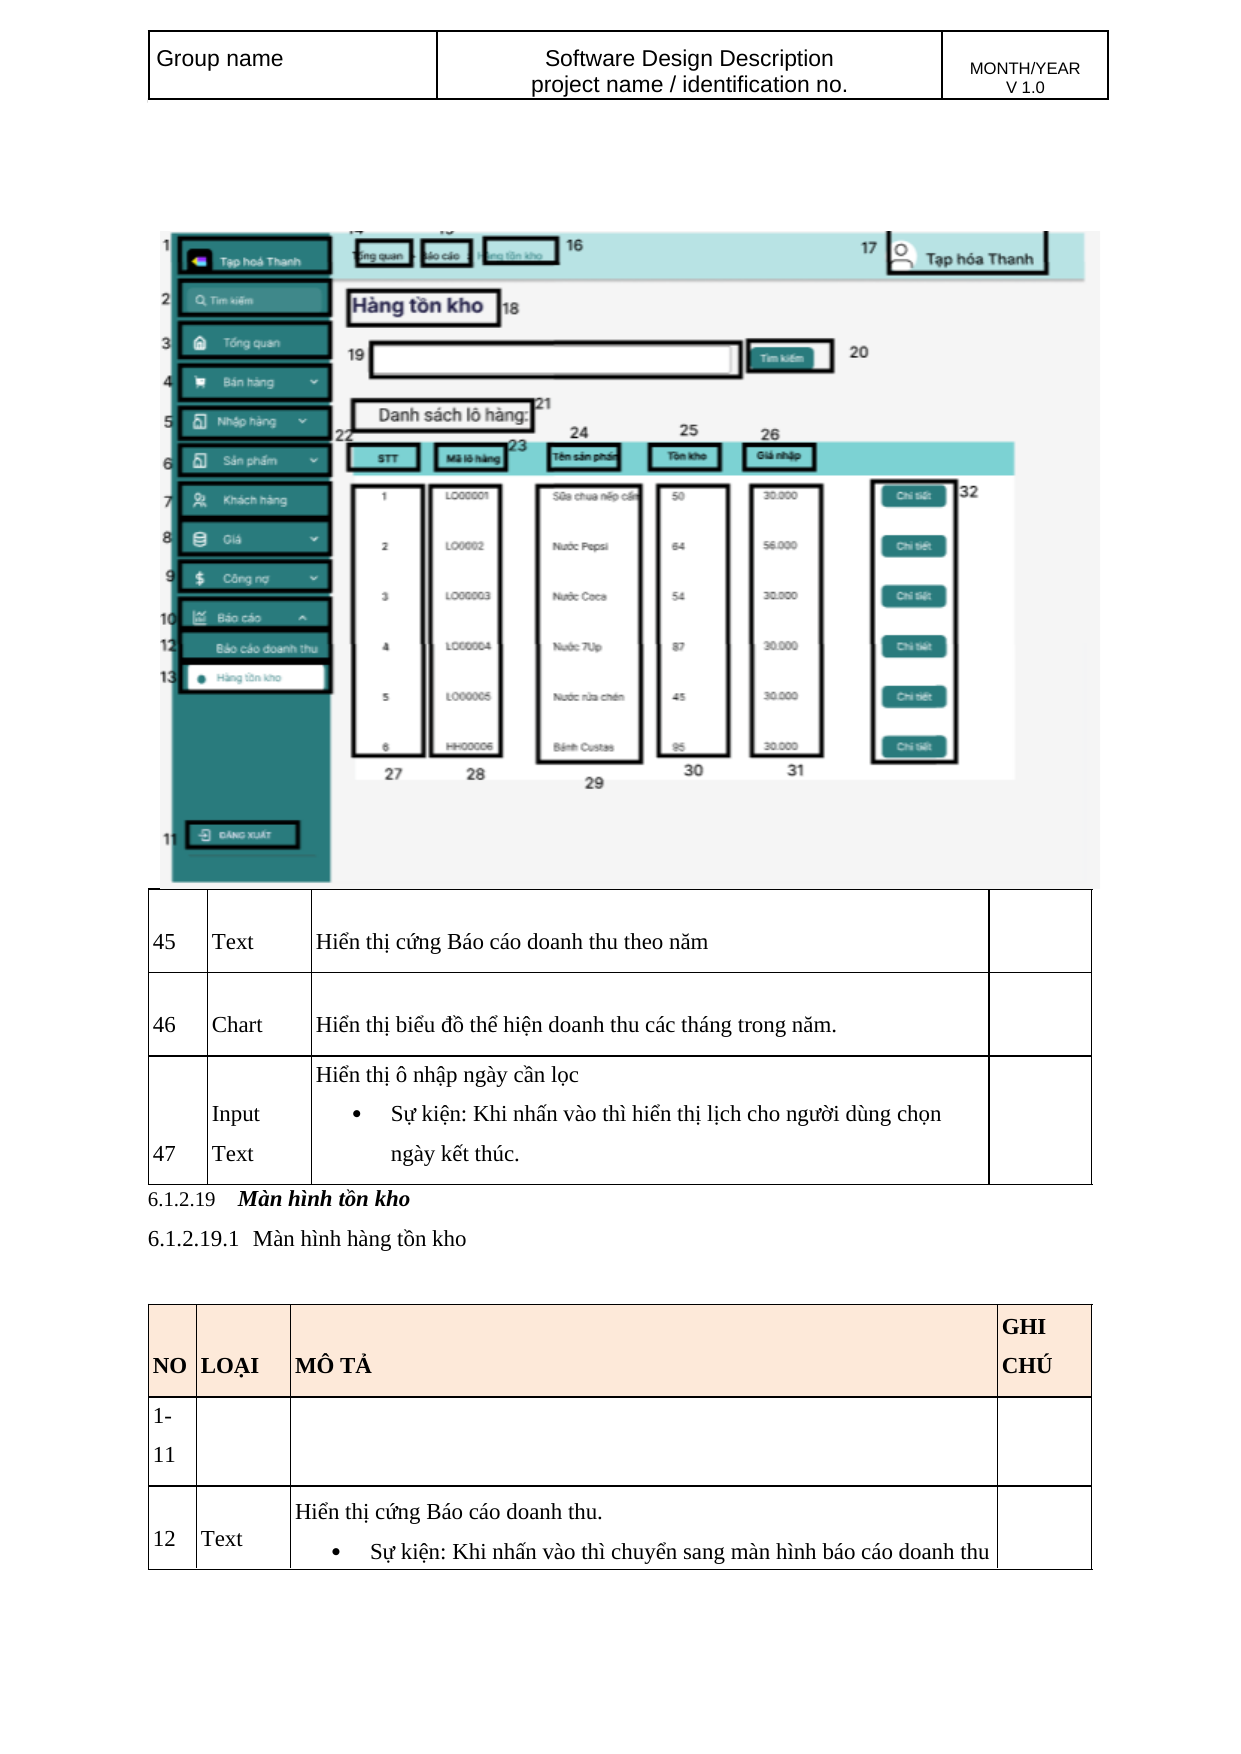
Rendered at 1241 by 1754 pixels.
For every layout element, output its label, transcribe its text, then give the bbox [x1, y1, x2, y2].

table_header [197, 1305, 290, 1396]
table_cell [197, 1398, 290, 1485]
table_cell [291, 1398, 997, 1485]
picture [160, 231, 1100, 889]
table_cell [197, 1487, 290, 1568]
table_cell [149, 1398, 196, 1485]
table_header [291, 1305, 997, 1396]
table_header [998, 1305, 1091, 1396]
subtitle Màn hình tồn kho [148, 1185, 1092, 1211]
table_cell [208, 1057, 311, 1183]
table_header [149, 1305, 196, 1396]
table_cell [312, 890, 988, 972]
subtitle Màn hình hàng tồn kho [148, 1224, 1092, 1251]
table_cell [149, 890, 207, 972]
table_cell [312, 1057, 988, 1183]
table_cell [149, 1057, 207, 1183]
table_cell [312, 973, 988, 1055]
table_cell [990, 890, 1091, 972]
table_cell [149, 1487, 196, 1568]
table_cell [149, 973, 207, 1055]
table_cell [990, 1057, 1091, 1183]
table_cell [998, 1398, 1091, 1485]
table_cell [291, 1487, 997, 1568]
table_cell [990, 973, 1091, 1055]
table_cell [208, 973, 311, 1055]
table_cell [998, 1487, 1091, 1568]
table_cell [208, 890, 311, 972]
